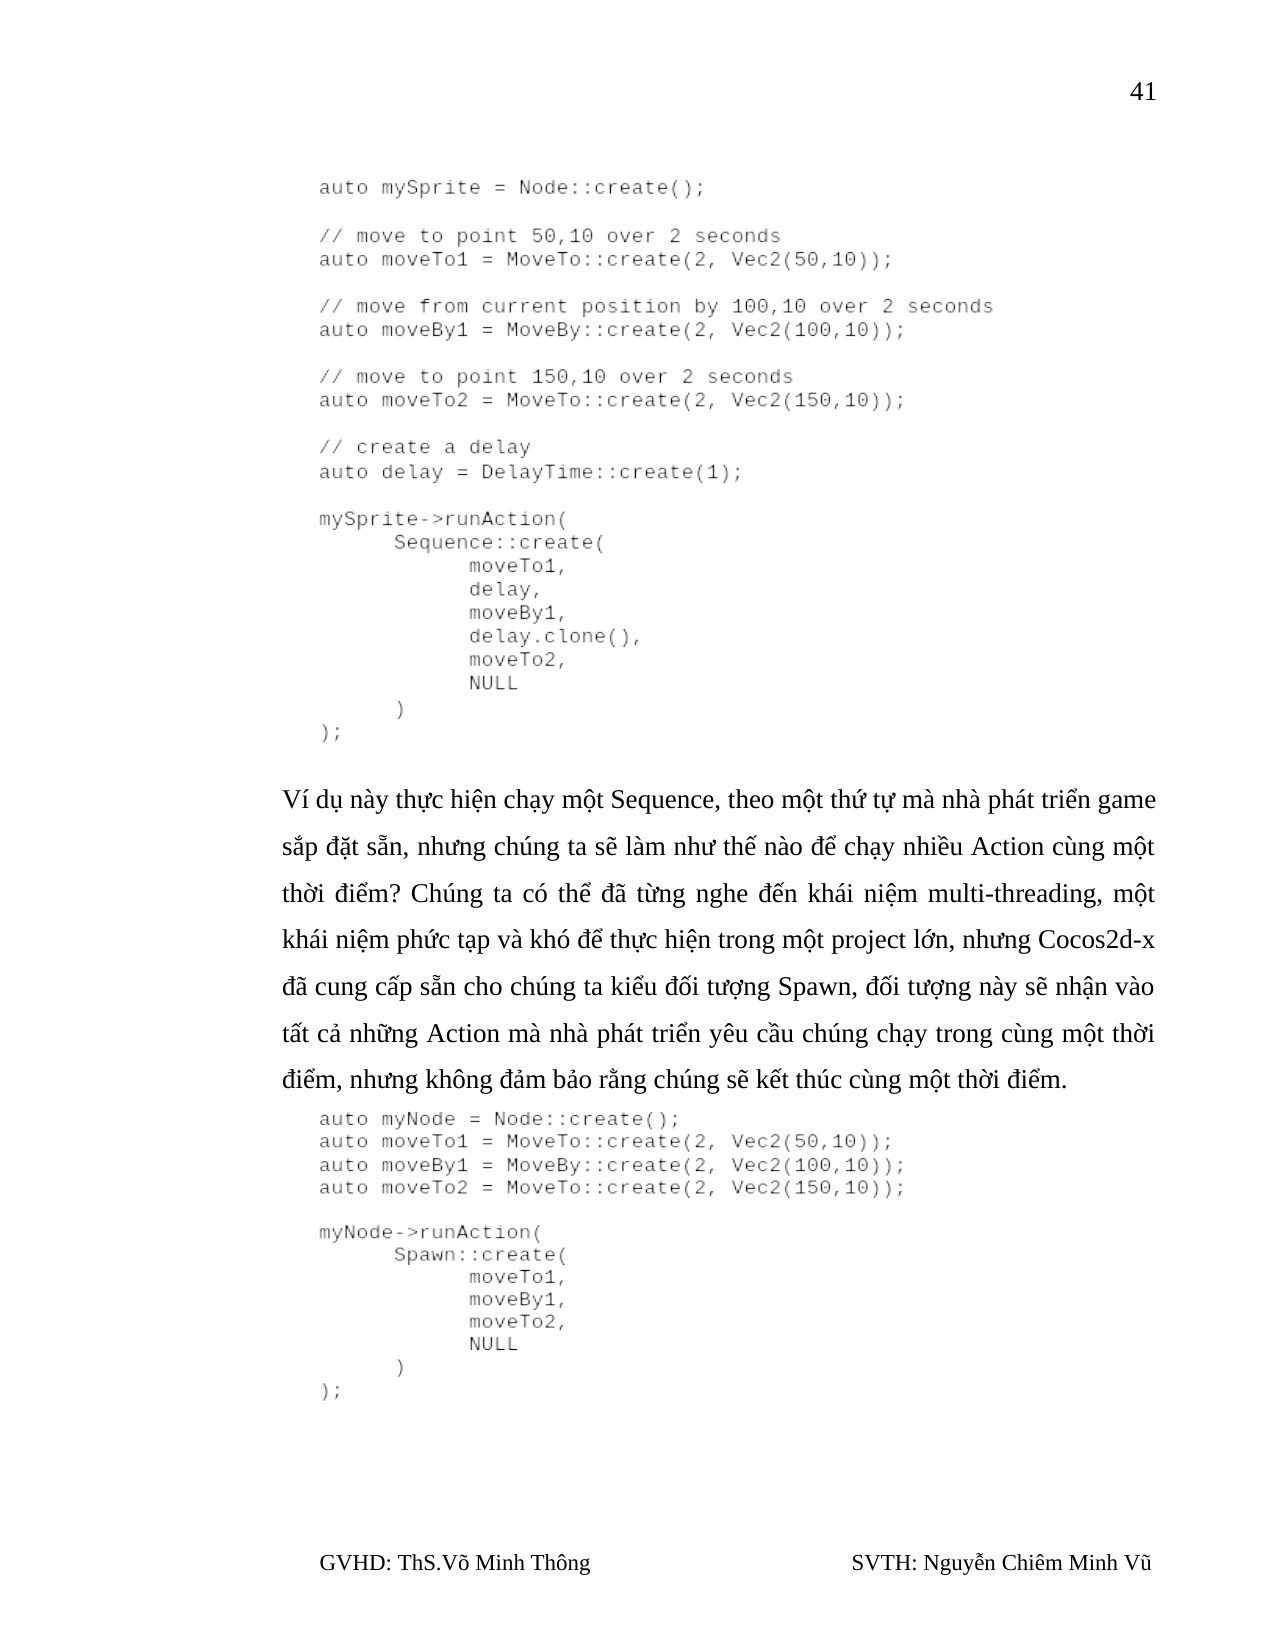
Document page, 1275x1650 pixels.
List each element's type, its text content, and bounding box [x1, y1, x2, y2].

text Ví dụ này thực hiện chạy một Sequence, theo một thứ tự mà nhà phát triển game sắp đặt sẵn, nhưng chúng ta sẽ làm như thế nào để chạy nhiều Action cùng một thời điểm? Chúng ta có thể đã từng nghe đến khái niệm multi-threading, một khái niệm phức tạp và khó để thực hiện trong một project lớn, nhưng Cocos2d-x đã cung cấp sẵn cho chúng ta kiểu đối tượng Spawn, đối tượng này sẽ nhận vào tất cả những Action mà nhà phát triển yêu cầu chúng chạy trong cùng một thời điểm, nhưng không đảm bảo rằng chúng sẽ kết thúc cùng một thời điểm. [282, 177, 1157, 1094]
